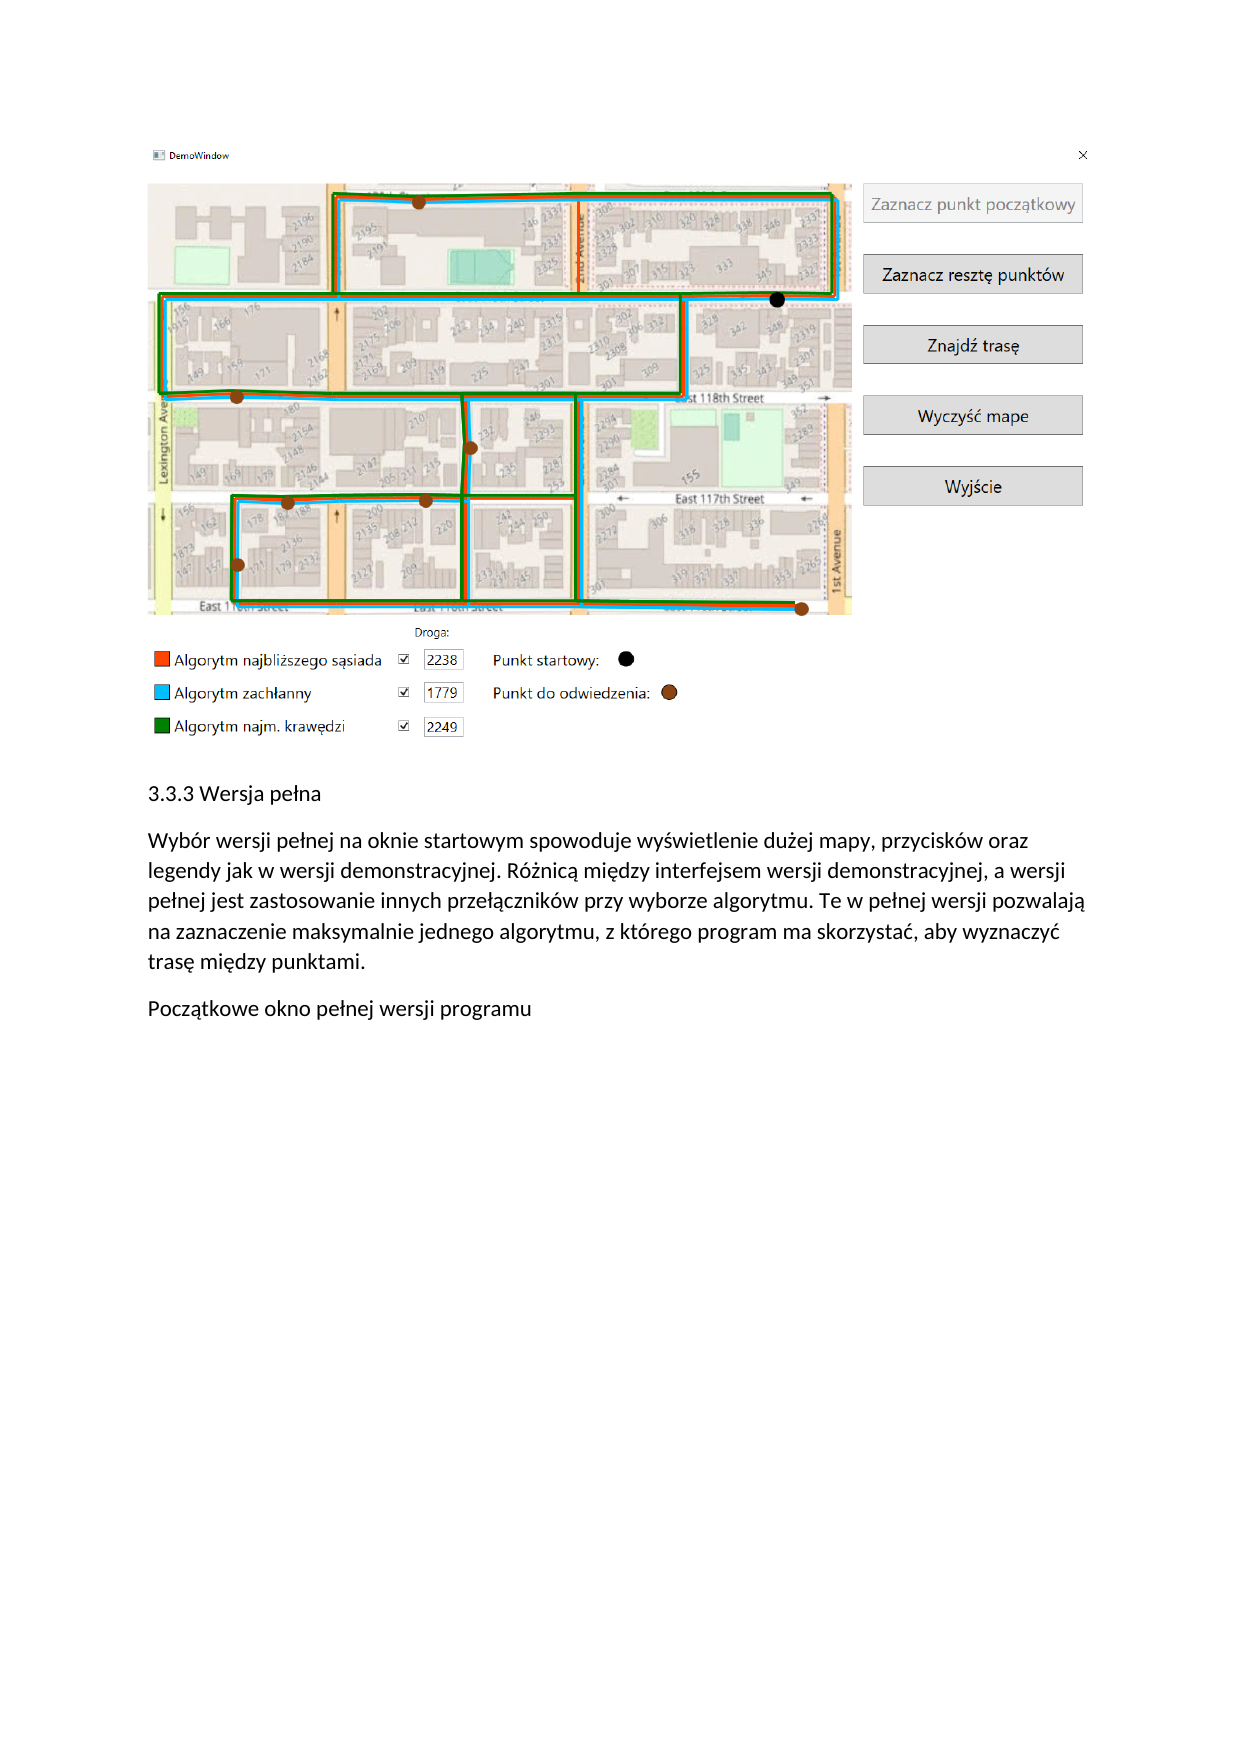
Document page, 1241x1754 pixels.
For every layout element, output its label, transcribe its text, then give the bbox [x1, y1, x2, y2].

picture [147, 147, 1093, 761]
text Wybór wersji pełnej na oknie startowym spowoduje wyświetlenie dużej mapy, przycisków oraz legendy jak w wersji demonstracyjnej. Różnicą między interfejsem wersji demonstracyjnej, a wersji pełnej jest zastosowanie innych przełączników przy wyborze algorytmu. Te w pełnej wersji pozwalają na zaznaczenie maksymalnie jednego algorytmu, z którego program ma skorzystać, aby wyznaczyć trasę między punktami. [148, 826, 1093, 975]
text Początkowe okno pełnej wersji programu [148, 994, 1093, 1022]
text 3.3.3 Wersja pełna [148, 779, 1093, 807]
